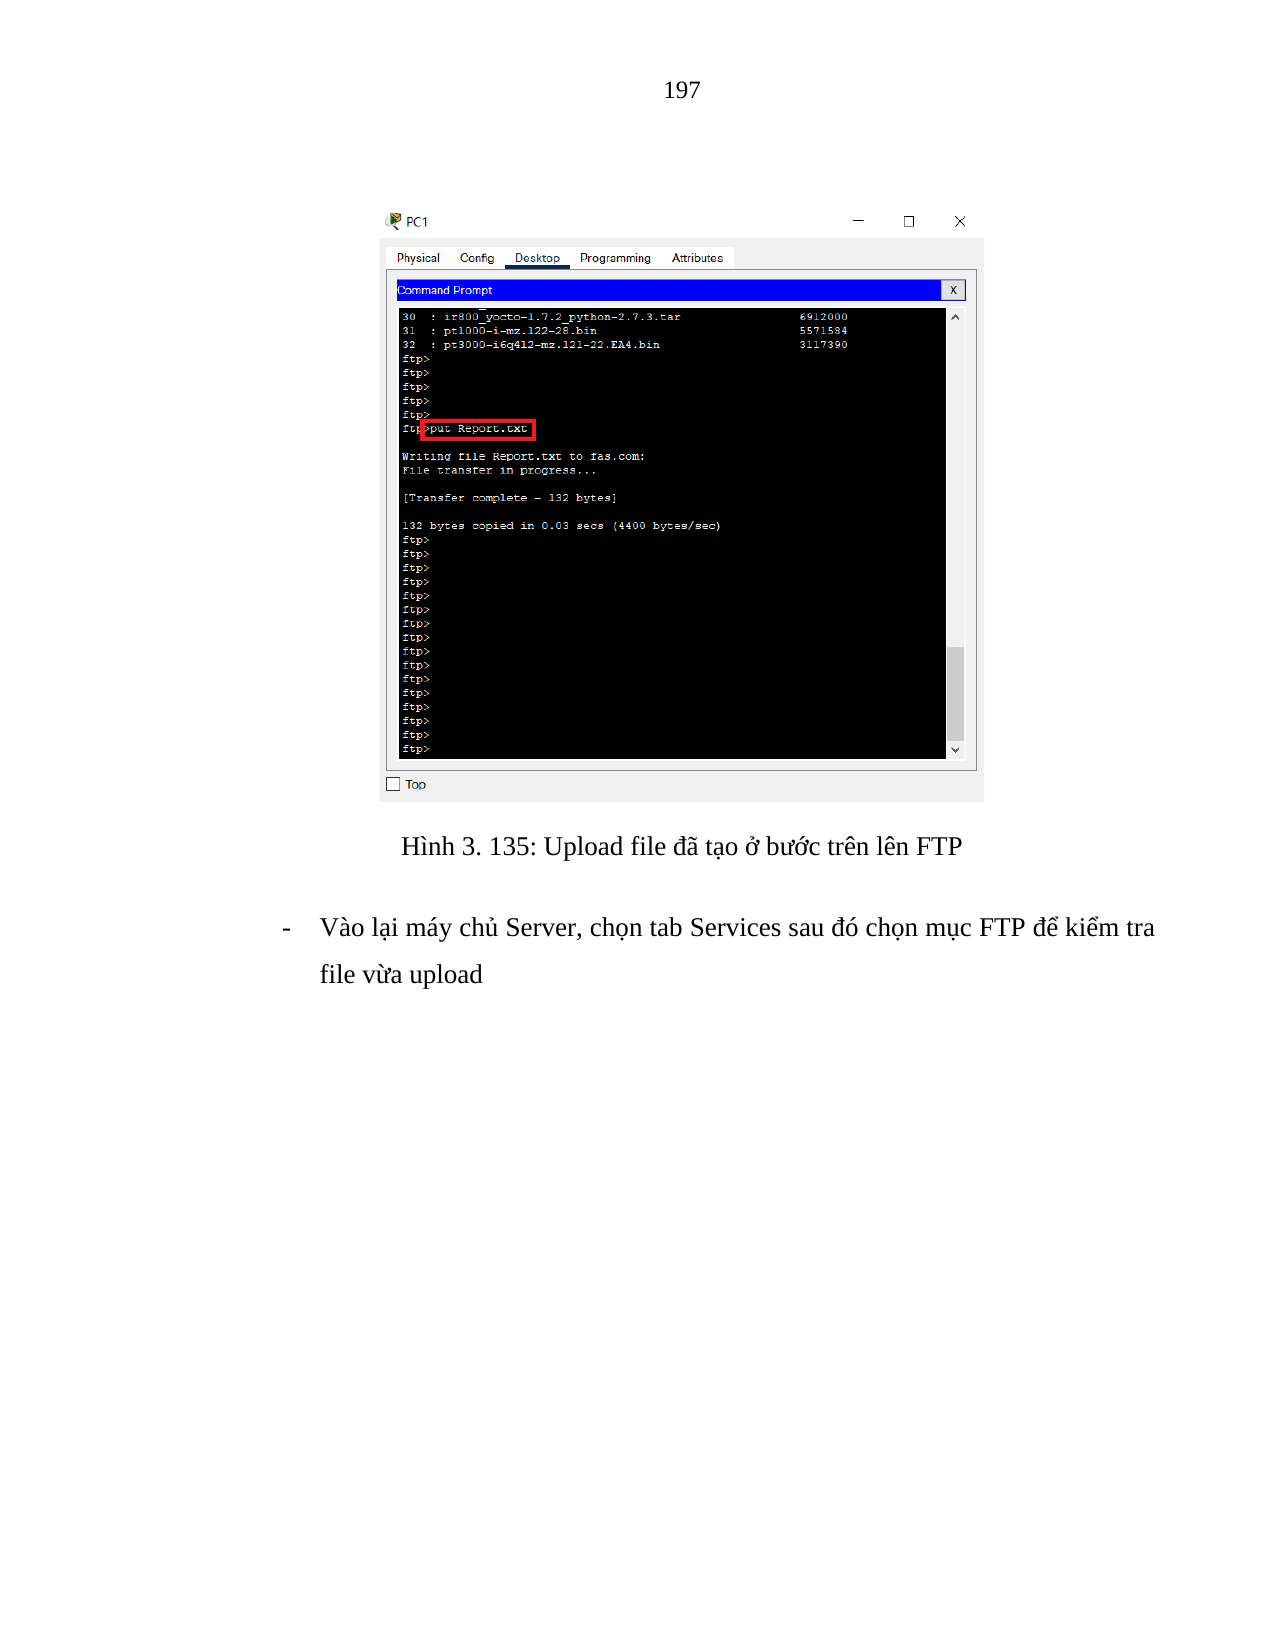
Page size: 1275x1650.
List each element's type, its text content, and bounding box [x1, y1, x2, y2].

list Vào lại máy chủ Server, chọn tab Services sau đó chọn mục FTP để kiểm tra file vừa upload [282, 911, 1157, 989]
picture [379, 206, 985, 802]
